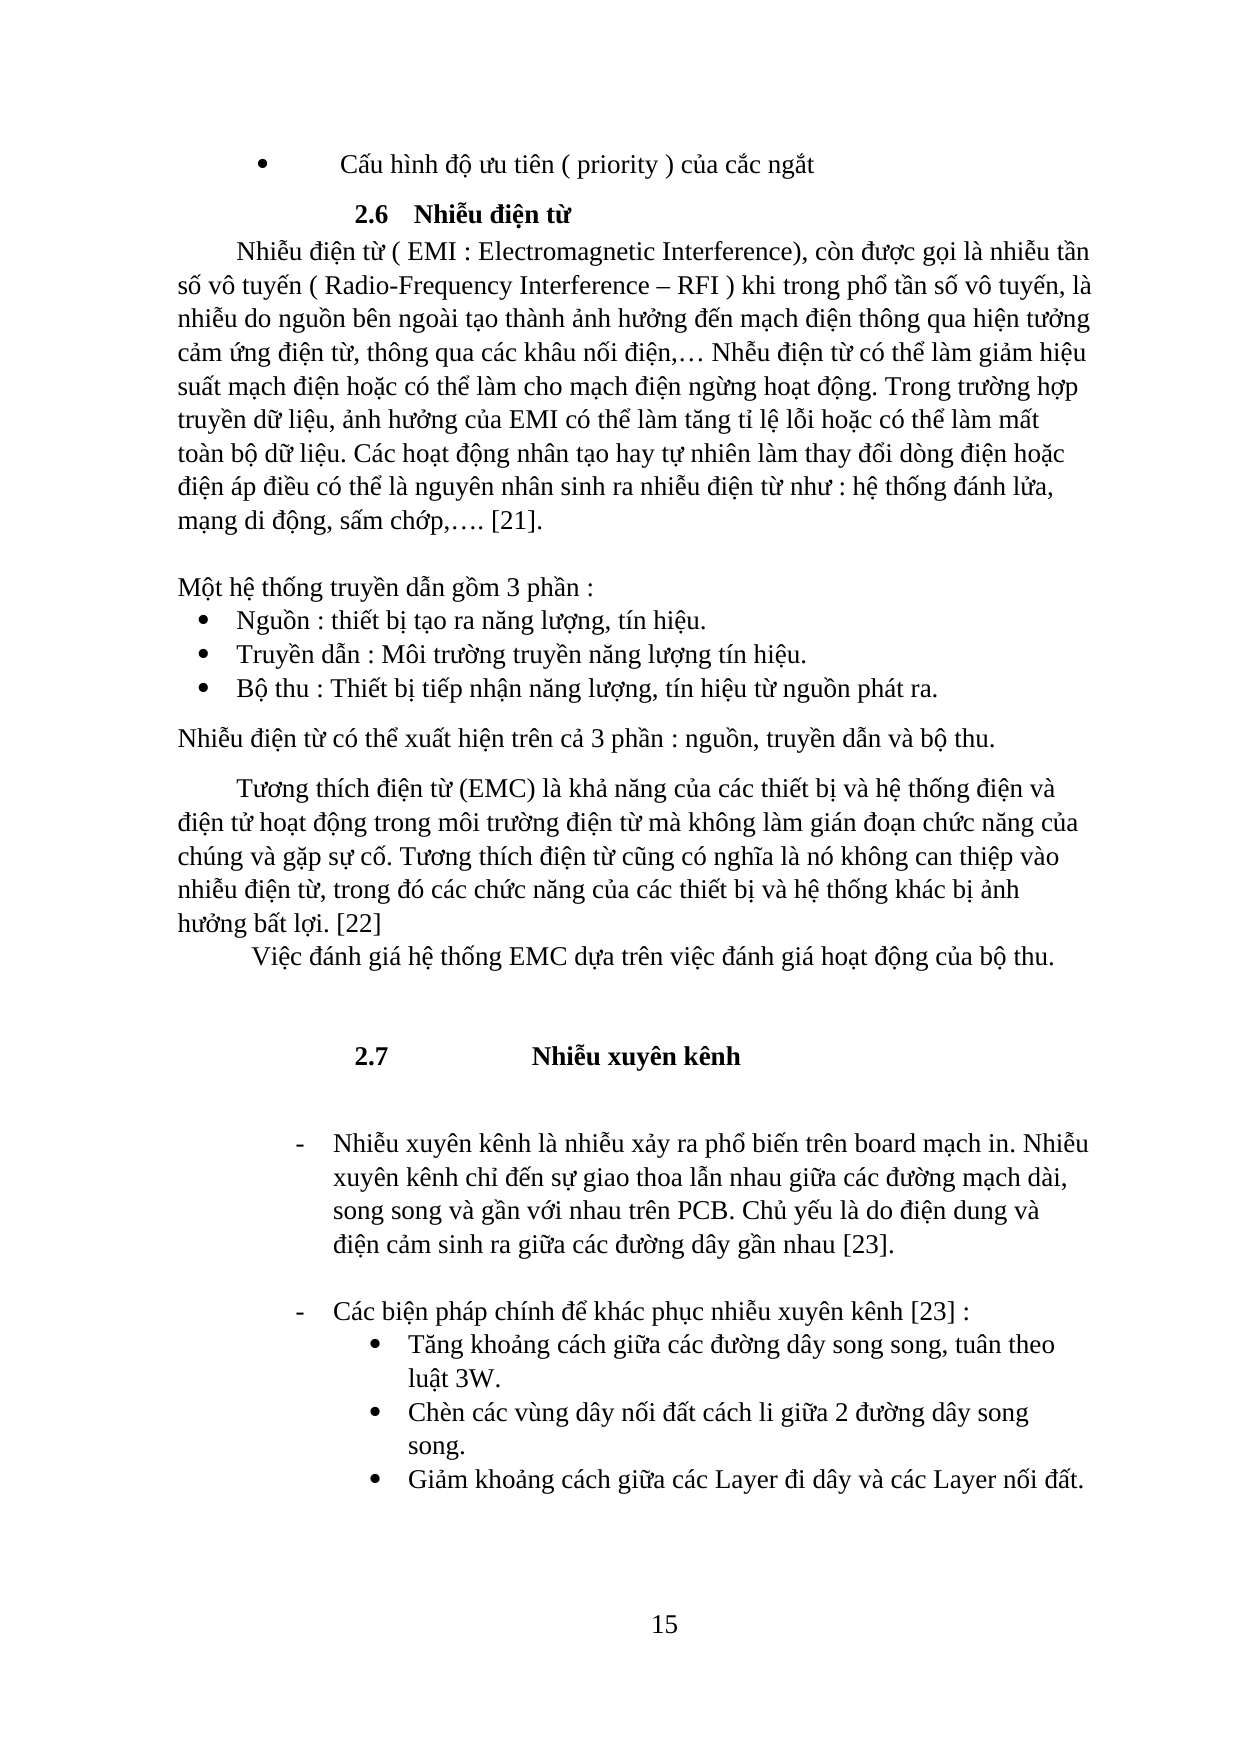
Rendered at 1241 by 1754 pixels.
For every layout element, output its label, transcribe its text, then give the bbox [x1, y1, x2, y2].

text Nhiễu điện từ có thể xuất hiện trên cả 3 phần : nguồn, truyền dẫn và bộ thu. [177, 722, 1092, 753]
list Cấu hình độ ưu tiên ( priority ) của cắc ngắt [236, 148, 1092, 179]
list Giảm khoảng cách giữa các Layer đi dây và các Layer nối đất. [370, 1463, 1092, 1494]
text Nhiễu điện từ [295, 198, 1092, 229]
list Chèn các vùng dây nối đất cách li giữa 2 đường dây song song. [370, 1396, 1092, 1461]
list Việc đánh giá hệ thống EMC dựa trên việc đánh giá hoạt động của bộ thu. [177, 940, 1092, 971]
list Tăng khoảng cách giữa các đường dây song song, tuân theo luật 3W. [370, 1328, 1092, 1393]
list Bộ thu : Thiết bị tiếp nhận năng lượng, tín hiệu từ nguồn phát ra. [199, 672, 1092, 703]
list Các biện pháp chính để khác phục nhiễu xuyên kênh : [295, 1295, 1092, 1326]
list Nhiễu điện từ ( EMI : Electromagnetic Interference), còn được gọi là nhiễu tần số vô tuyến ( Radio-Frequency Interference – RFI ) khi trong phổ tần số vô tuyến, là nhiễu do nguồn bên ngoài tạo thành ảnh hưởng đến mạch điện thông qua hiện tưởng cảm ứng điện từ, thông qua các khâu nối điện,… Nhễu điện từ có thể làm giảm hiệu suất mạch điện hoặc có thể làm cho mạch điện ngừng hoạt động. Trong trường hợp truyền dữ liệu, ảnh hưởng của EMI có thể làm tăng tỉ lệ lỗi hoặc có thể làm mất toàn bộ dữ liệu. Các hoạt động nhân tạo hay tự nhiên làm thay đổi dòng điện hoặc điện áp điều có thể là nguyên nhân sinh ra nhiễu điện từ như : hệ thống đánh lửa, mạng di động, sấm chớp,…. . [177, 235, 1092, 535]
list Nguồn : thiết bị tạo ra năng lượng, tín hiệu. [199, 604, 1092, 636]
list Nhiễu xuyên kênh là nhiễu xảy ra phổ biến trên board mạch in. Nhiễu xuyên kênh chỉ đến sự giao thoa lẫn nhau giữa các đường mạch dài, song song và gần với nhau trên PCB. Chủ yếu là do điện dung và điện cảm sinh ra giữa các đường dây gần nhau . [295, 1127, 1092, 1259]
text Nhiễu xuyên kênh [295, 1040, 1092, 1071]
list Một hệ thống truyền dẫn gồm 3 phần : [177, 571, 1092, 602]
list Truyền dẫn : Môi trường truyền năng lượng tín hiệu. [199, 638, 1092, 669]
list Tương thích điện từ (EMC) là khả năng của các thiết bị và hệ thống điện và điện tử hoạt động trong môi trường điện từ mà không làm gián đoạn chức năng của chúng và gặp sự cố. Tương thích điện từ cũng có nghĩa là nó không can thiệp vào nhiễu điện từ, trong đó các chức năng của các thiết bị và hệ thống khác bị ảnh hưởng bất lợi. [177, 772, 1092, 938]
